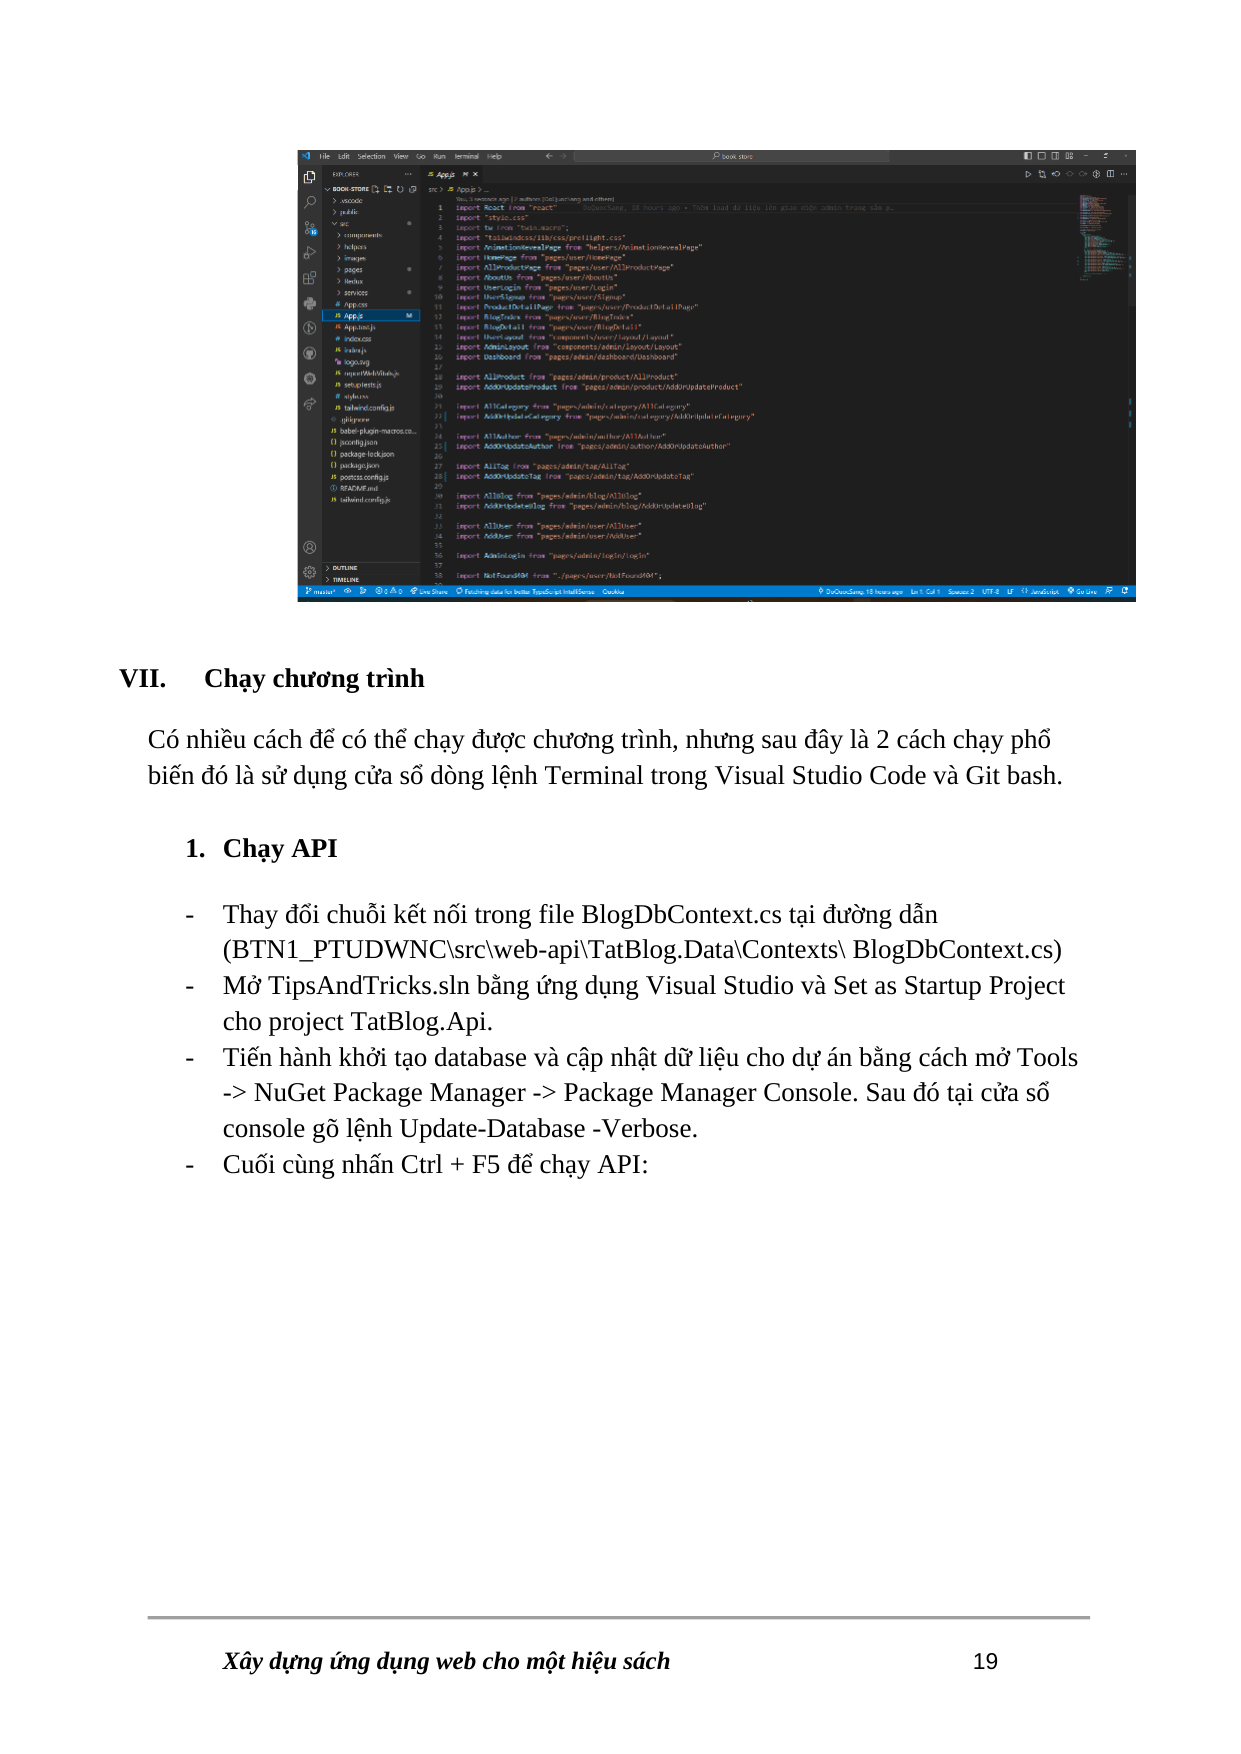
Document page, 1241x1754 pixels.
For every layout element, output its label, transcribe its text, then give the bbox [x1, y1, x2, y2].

text (BTN1_PTUDWNC\src\web-api\TatBlog.Data\Contexts\ BlogDbContext.cs) [223, 934, 1090, 965]
text Có nhiều cách để có thể chạy được chương trình, nhưng sau đây là 2 cách chạy phổ biến đó là sử dụng cửa sổ dòng lệnh Terminal trong Visual Studio Code và Git bash. [148, 723, 1090, 790]
picture [297, 150, 1136, 602]
list Thay đổi chuỗi kết nối trong file BlogDbContext.cs tại đường dẫn [185, 898, 1090, 929]
subtitle Chạy chương trình [166, 662, 1090, 693]
list Tiến hành khởi tạo database và cập nhật dữ liệu cho dự án bằng cách mở Tools -> NuGet Package Manager -> Package Manager Console. Sau đó tại cửa sổ console gõ lệnh Update-Database -Verbose. [185, 1041, 1090, 1143]
subtitle Chạy API [185, 832, 1090, 863]
list Cuối cùng nhấn Ctrl + F5 để chạy API: [185, 1148, 1090, 1179]
list Mở TipsAndTricks.sln bằng ứng dụng Visual Studio và Set as Startup Project cho project TatBlog.Api. [185, 969, 1090, 1036]
